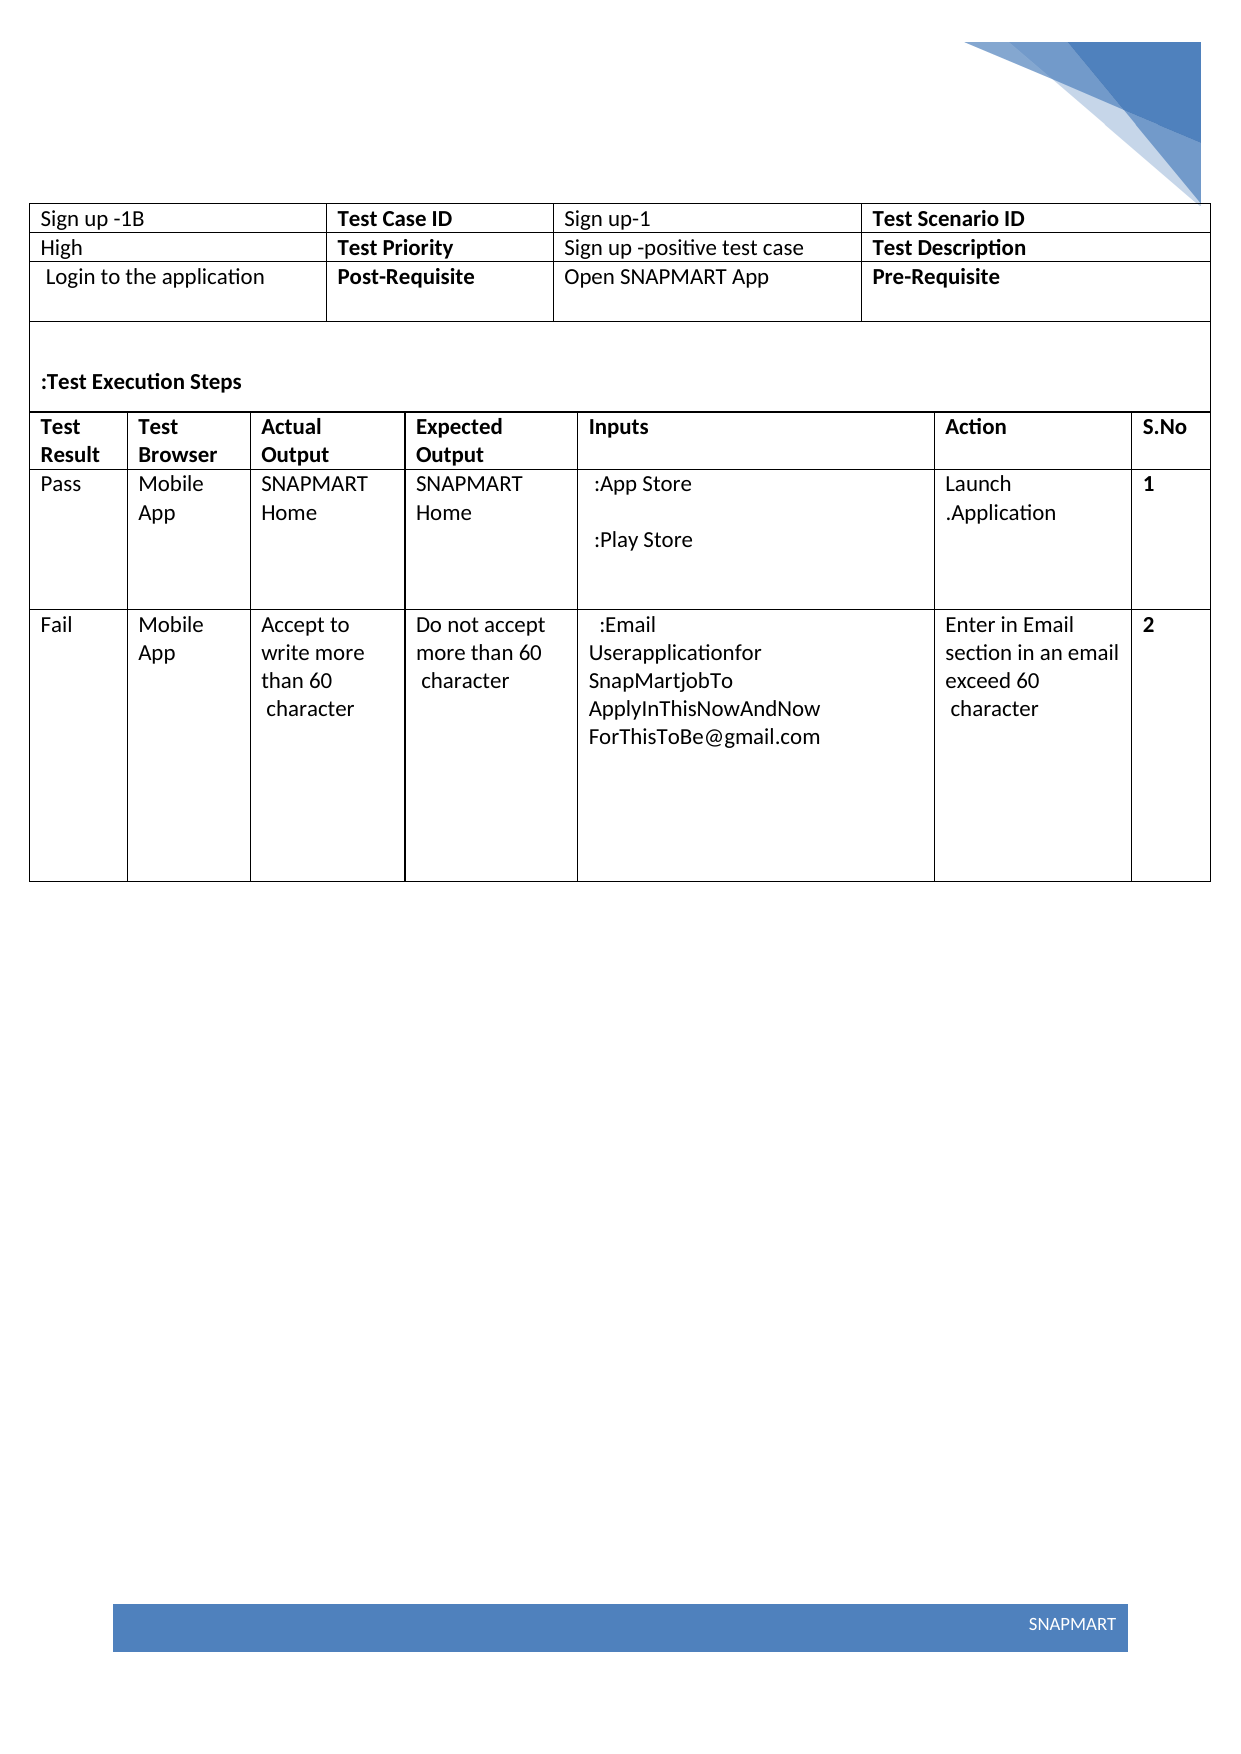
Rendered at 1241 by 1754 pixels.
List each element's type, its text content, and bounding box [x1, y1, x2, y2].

table_cell Accept to write more than 60 character [251, 610, 404, 881]
table_cell Test Browser [128, 413, 250, 468]
table_cell Test Description [862, 233, 1210, 261]
table_cell Fail [30, 610, 127, 881]
table_header Sign up -1B [30, 204, 326, 232]
table_cell Enter in Email section in an email exceed 60 character [935, 610, 1131, 881]
table_cell Expected Output [406, 413, 577, 468]
table_cell Post-Requisite [327, 262, 553, 321]
table_cell Action [935, 413, 1131, 468]
table_cell Test Execution Steps: [30, 322, 1210, 411]
table_cell High [30, 233, 326, 261]
table_cell Launch Application. [935, 470, 1131, 609]
table_cell Inputs [578, 413, 934, 468]
table_cell Test Priority [327, 233, 553, 261]
table_cell Mobile App [128, 610, 250, 881]
table_cell Pre-Requisite [862, 262, 1210, 321]
table_cell Sign up -positive test case [554, 233, 861, 261]
picture [963, 42, 1201, 203]
table_cell Email: Userapplicationfor SnapMartjobTo ApplyInThisNowAndNow ForThisToBe@gmail.com [578, 610, 934, 881]
table_cell 2 [1132, 610, 1210, 881]
table_cell Do not accept more than 60 character [406, 610, 577, 881]
table_cell Login to the application [30, 262, 326, 321]
table_cell S.No [1132, 413, 1210, 468]
table_cell Mobile App [128, 470, 250, 609]
table_header Test Scenario ID [862, 204, 1210, 232]
table_cell Test Result [30, 413, 127, 468]
table_cell Actual Output [251, 413, 404, 468]
table_header Test Case ID [327, 204, 553, 232]
table_cell 1 [1132, 470, 1210, 609]
table_cell SNAPMART Home [406, 470, 577, 609]
table_header Sign up-1 [554, 204, 861, 232]
table_cell SNAPMART Home [251, 470, 404, 609]
table_cell Pass [30, 470, 127, 609]
table_cell App Store: Play Store: [578, 470, 934, 609]
table_cell Open SNAPMART App [554, 262, 861, 321]
